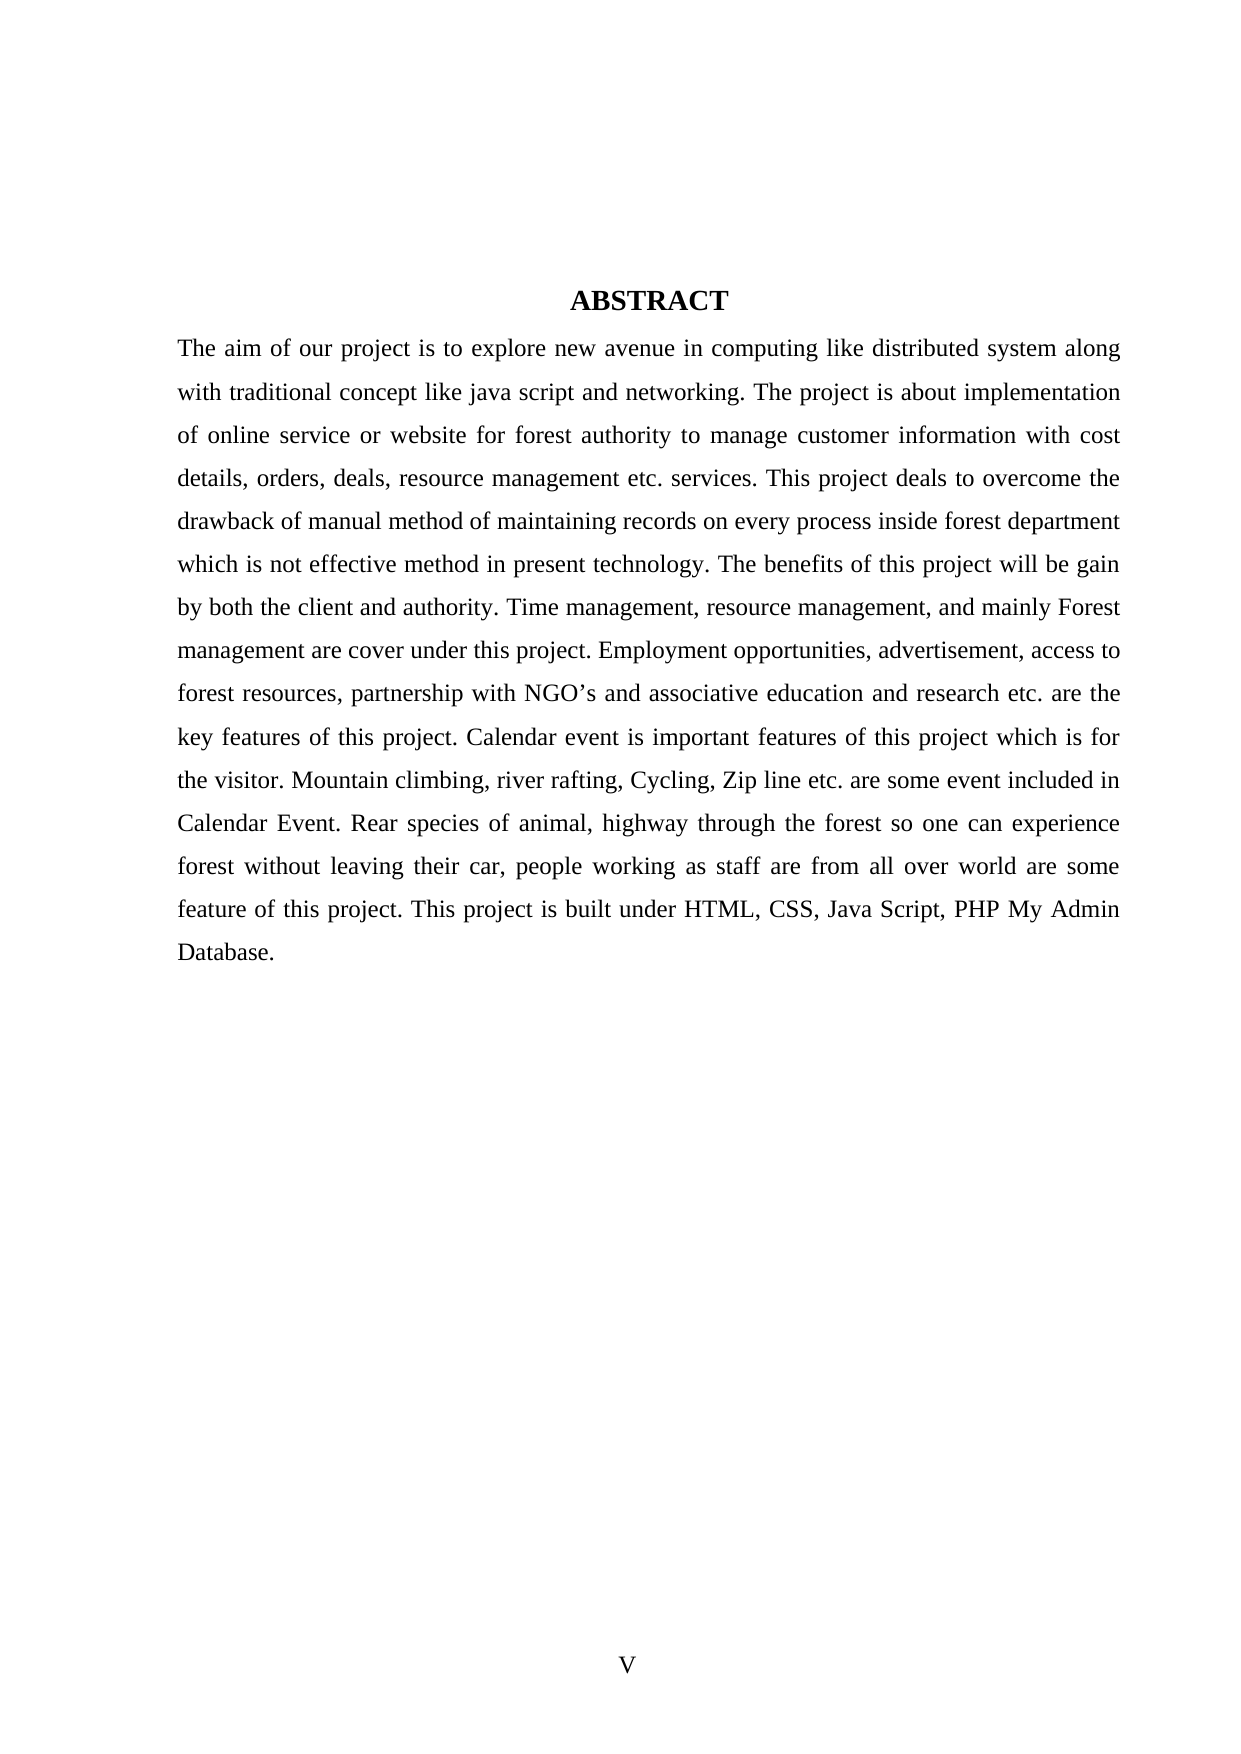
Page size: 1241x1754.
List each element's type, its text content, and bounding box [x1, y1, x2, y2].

text ABSTRACT [177, 283, 1122, 317]
text The aim of our project is to explore new avenue in computing like distributed system along with traditional concept like java script and networking. The project is about implementation of online service or website for forest authority to manage customer information with cost details, orders, deals, resource management etc. services. This project deals to overcome the drawback of manual method of maintaining records on every process inside forest department which is not effective method in present technology. The benefits of this project will be gain by both the client and authority. Time management, resource management, and mainly Forest management are cover under this project. Employment opportunities, advertisement, access to forest resources, partnership with NGO’s and associative education and research etc. are the key features of this project. Calendar event is important features of this project which is for the visitor. Mountain climbing, river rafting, Cycling, Zip line etc. are some event included in Calendar Event. Rear species of animal, highway through the forest so one can experience forest without leaving their car, people working as staff are from all over world are some feature of this project. This project is built under HTML, CSS, Java Script, PHP My Admin Database. [177, 333, 1122, 966]
